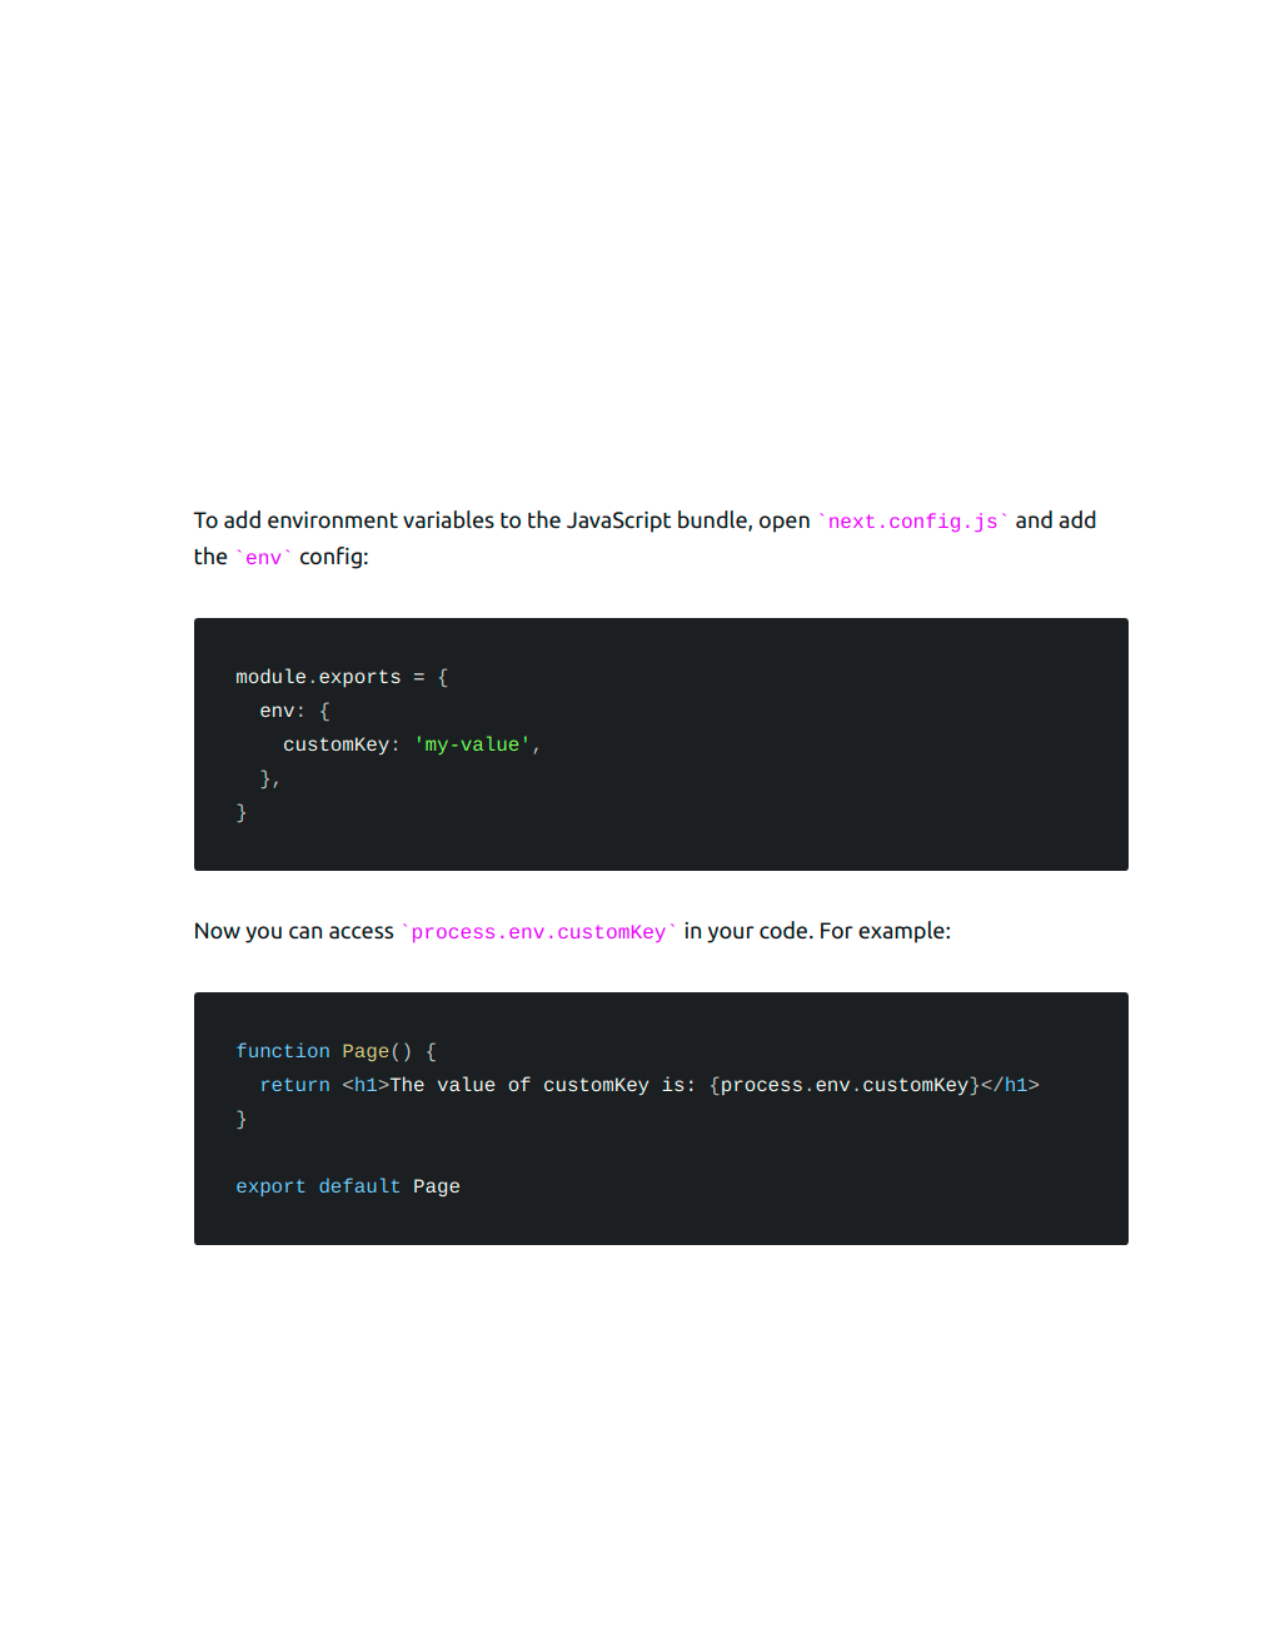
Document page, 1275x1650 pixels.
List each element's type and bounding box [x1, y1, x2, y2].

picture [178, 498, 1170, 1269]
